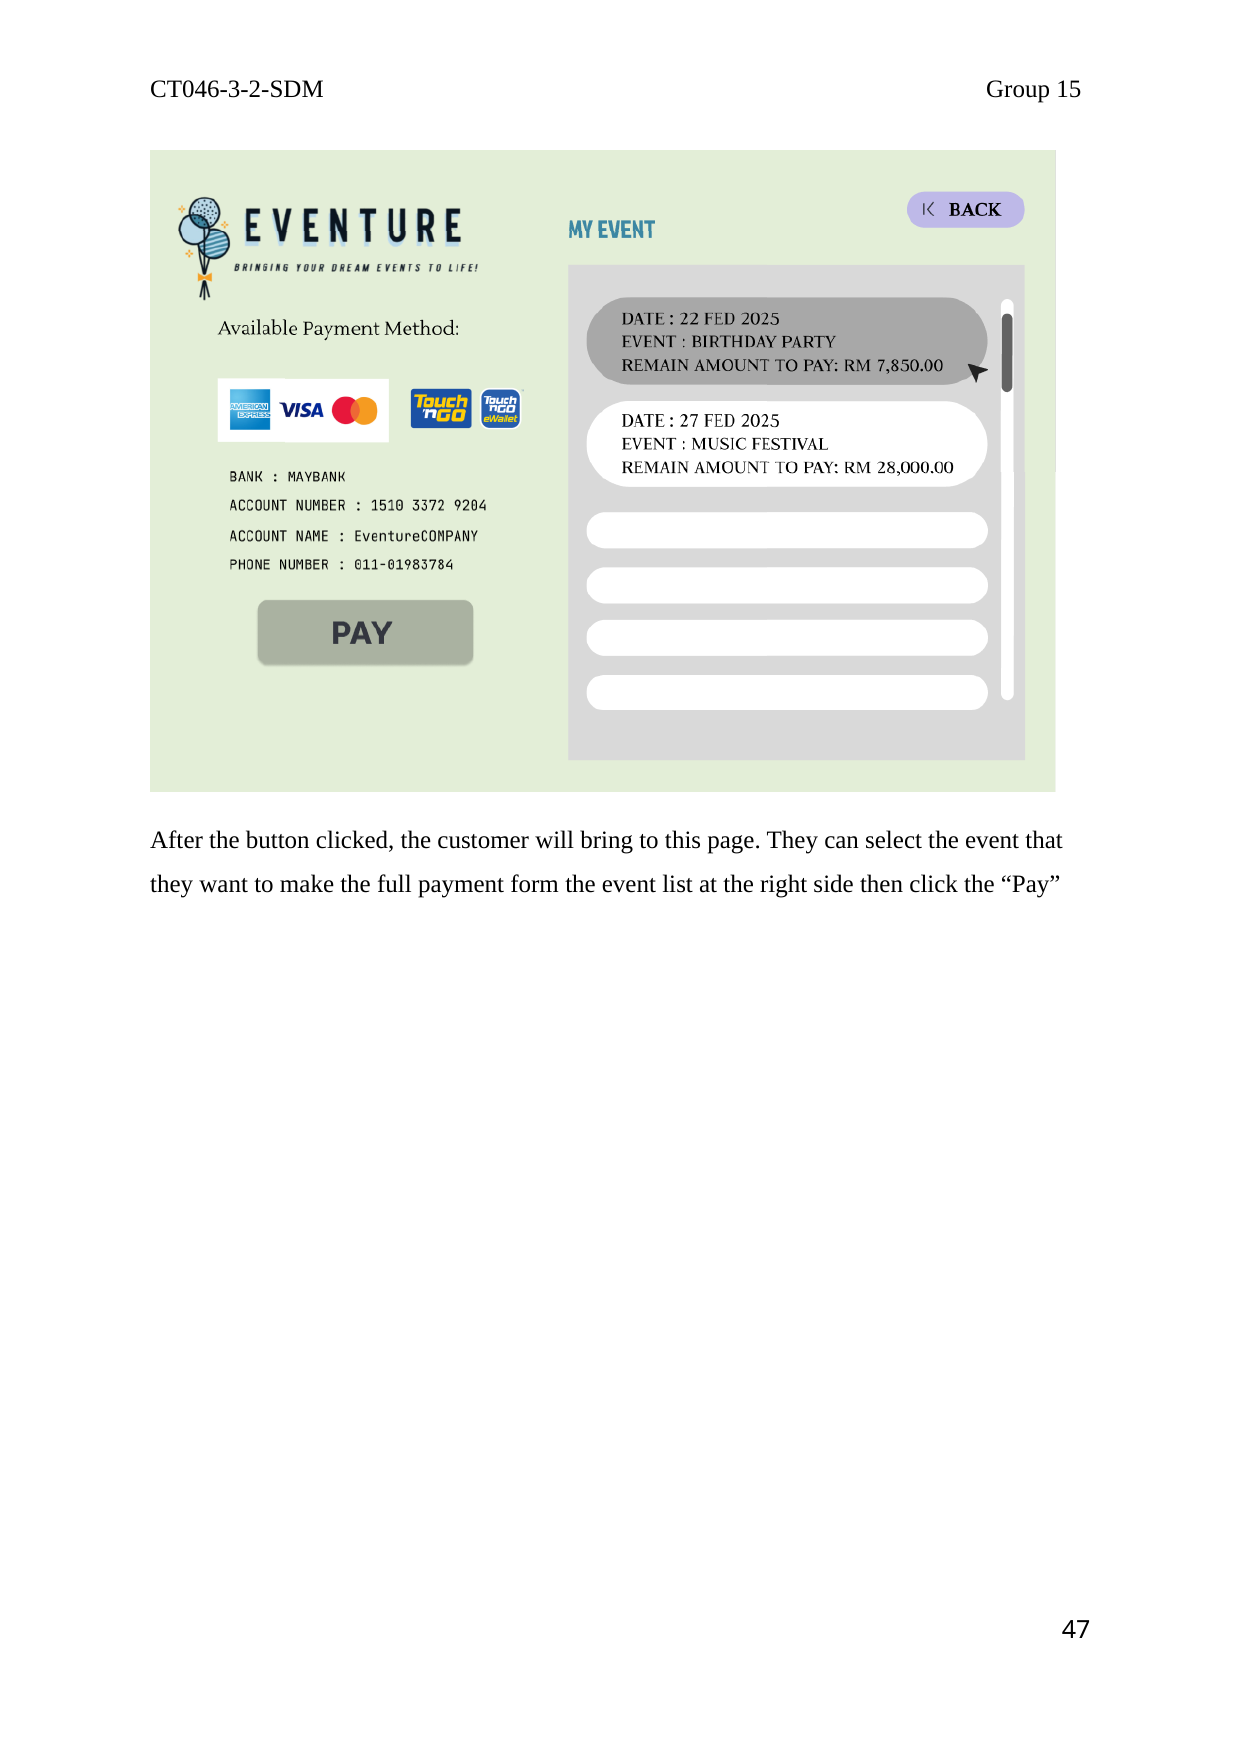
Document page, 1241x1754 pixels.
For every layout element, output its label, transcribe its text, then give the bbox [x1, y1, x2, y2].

text After the button clicked, the customer will bring to this page. They can select the event that they want to make the full payment form the event list at the right side then click the “Pay” button. [150, 826, 1090, 897]
picture [150, 150, 1056, 792]
